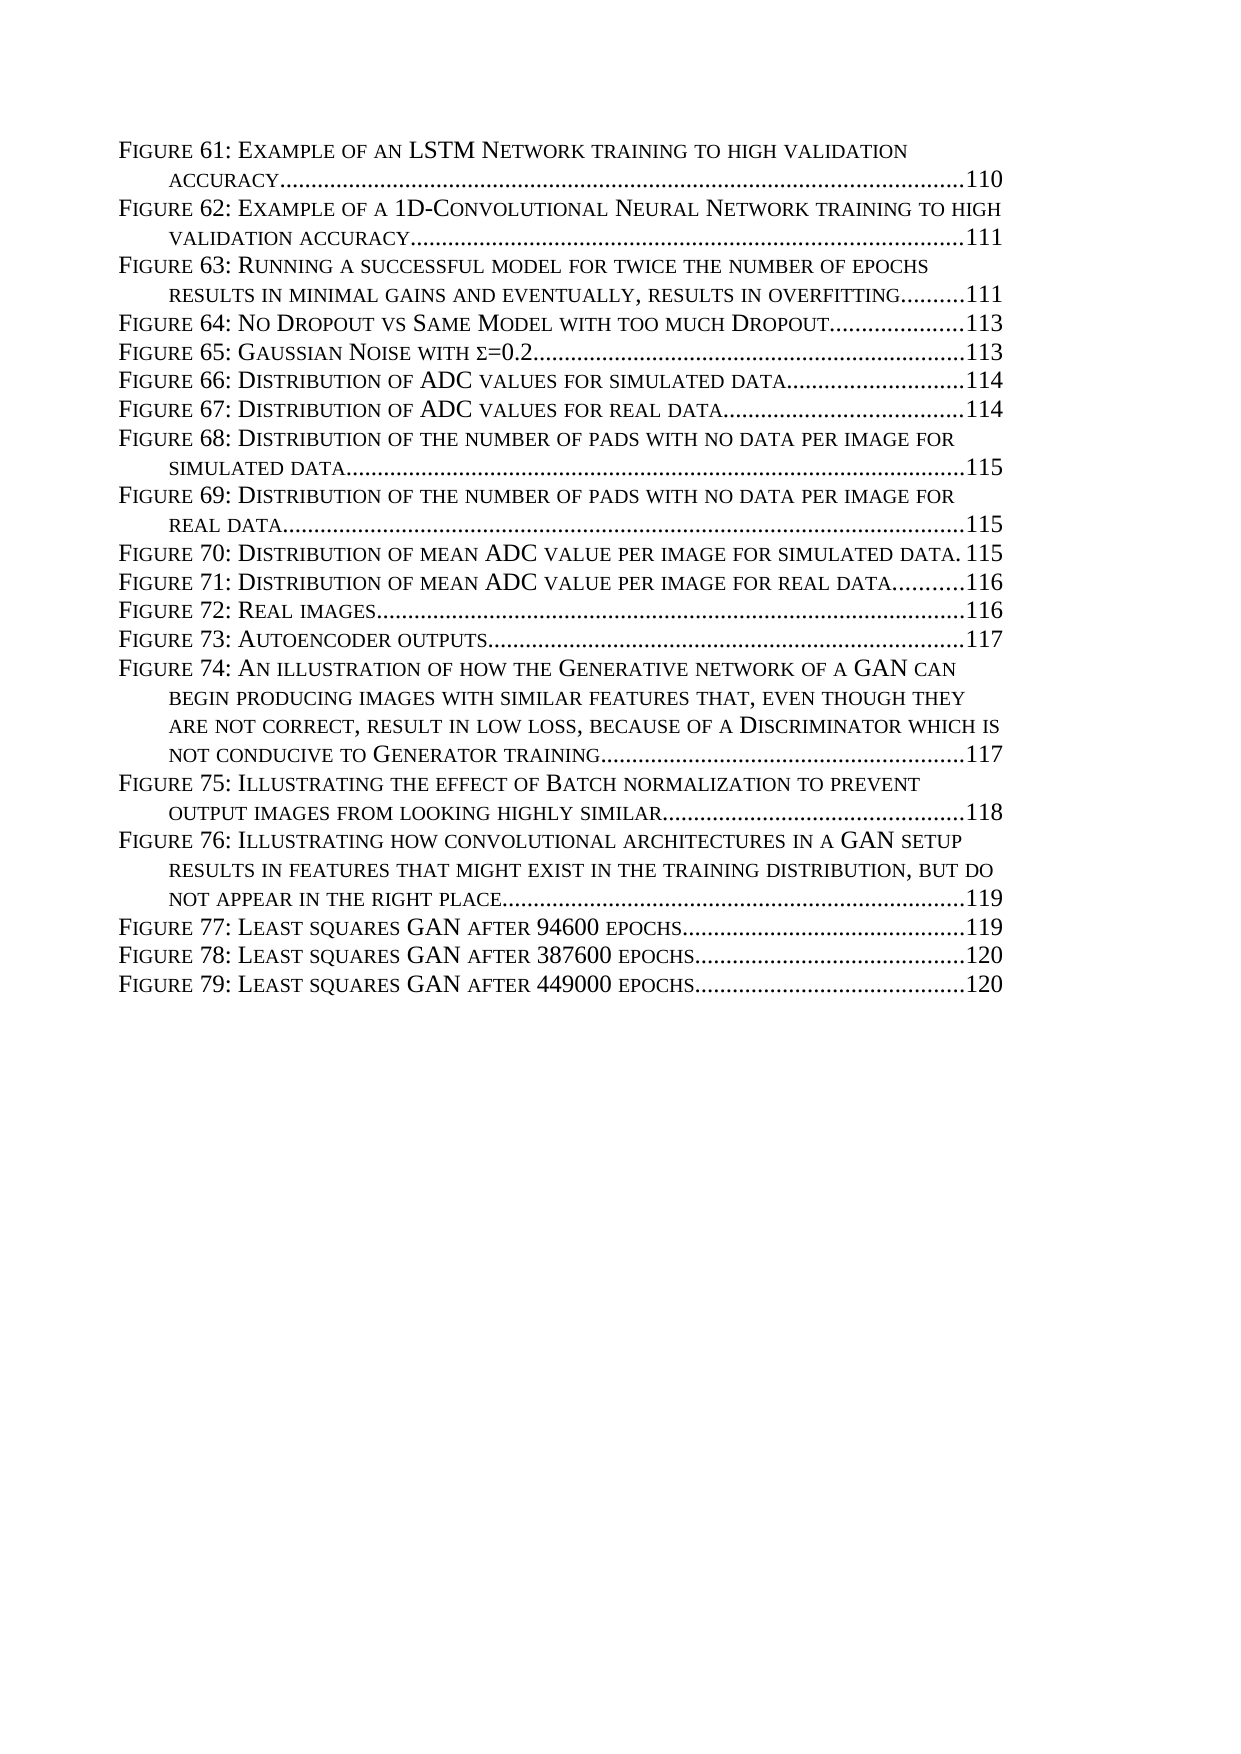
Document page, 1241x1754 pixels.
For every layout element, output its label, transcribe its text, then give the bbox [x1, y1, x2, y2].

text Figure 73: Autoencoder outputs 117 [118, 624, 1004, 653]
text Figure 78: Least squares GAN after 387600 epochs 120 [118, 940, 1004, 969]
text Figure 64: No Dropout vs Same Model with too much Dropout 113 [118, 308, 1004, 337]
text Figure 61: Example of an LSTM Network training to high validation accuracy 110 [118, 135, 1004, 193]
text Figure 70: Distribution of mean ADC value per image for simulated data 115 [118, 538, 1004, 567]
text Figure 63: Running a successful model for twice the number of epochs results in minimal gains and eventually, results in overfitting 111 [118, 250, 1004, 308]
text Figure 68: Distribution of the number of pads with no data per image for simulated data 115 [118, 423, 1004, 480]
text Figure 67: Distribution of ADC values for real data 114 [118, 394, 1004, 423]
text Figure 79: Least squares GAN after 449000 epochs 120 [118, 969, 1004, 998]
text Figure 77: Least squares GAN after 94600 epochs 119 [118, 912, 1004, 940]
text Figure 62: Example of a 1D-Convolutional Neural Network training to high validation accuracy 111 [118, 193, 1004, 250]
text Figure 72: Real images 116 [118, 595, 1004, 624]
text Figure 71: Distribution of mean ADC value per image for real data 116 [118, 567, 1004, 595]
text Figure 65: Gaussian Noise with σ=0.2 113 [118, 337, 1004, 365]
text Figure 69: Distribution of the number of pads with no data per image for real data 115 [118, 480, 1004, 538]
text Figure 76: Illustrating how convolutional architectures in a GAN setup results in features that might exist in the training distribution, but do not appear in the right place 119 [118, 825, 1004, 912]
text Figure 74: An illustration of how the Generative network of a GAN can begin producing images with similar features that, even though they are not correct, result in low loss, because of a Discriminator which is not conducive to Generator training. 117 [118, 653, 1004, 768]
text Figure 75: Illustrating the effect of Batch normalization to prevent output images from looking highly similar 118 [118, 768, 1004, 825]
text Figure 66: Distribution of ADC values for simulated data 114 [118, 365, 1004, 394]
